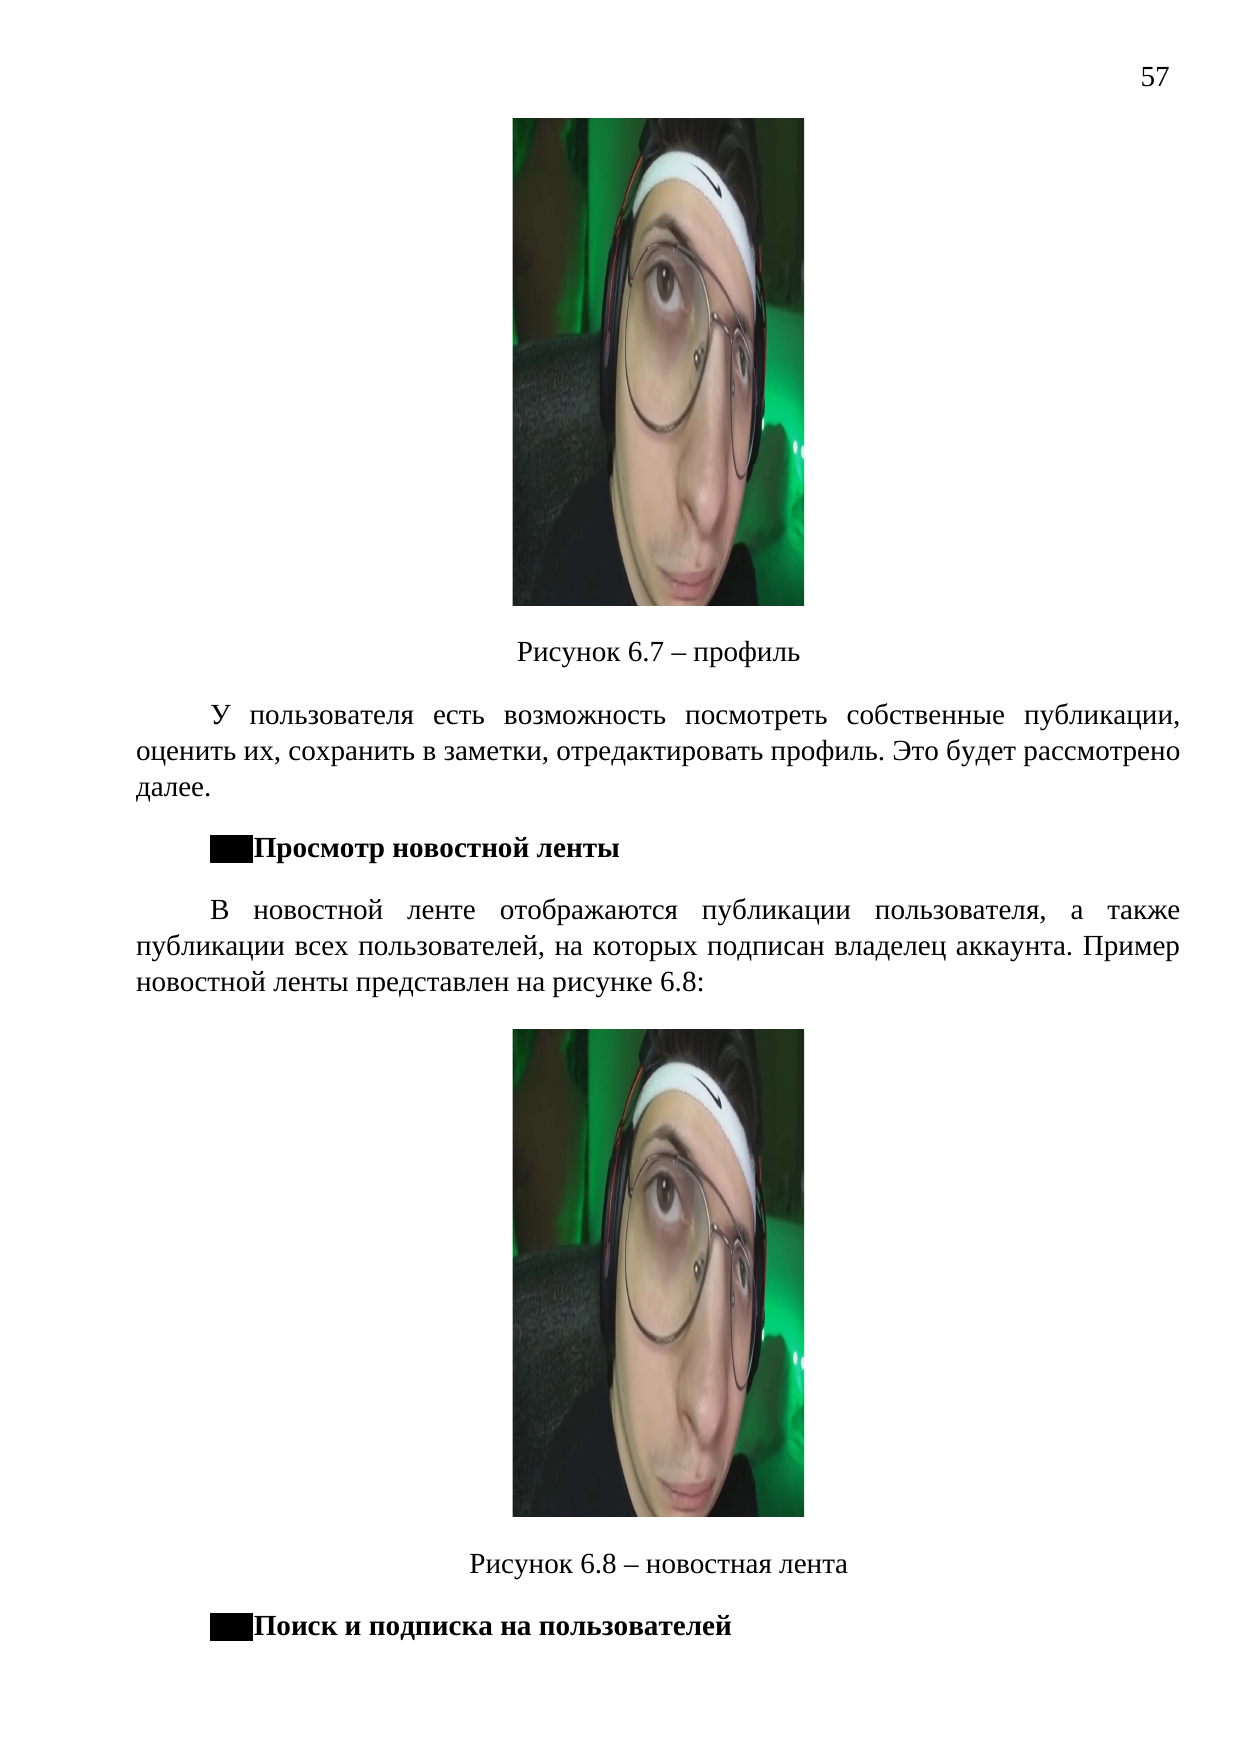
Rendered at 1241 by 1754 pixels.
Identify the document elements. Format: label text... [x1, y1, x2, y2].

text У пользователя есть возможность посмотреть собственные публикации, оценить их, сохранить в заметки, отредактировать профиль. Это будет рассмотрено далее. [136, 697, 1181, 803]
text Рисунок 6.8 – новостная лента [136, 1546, 1181, 1579]
text Поиск и подписка на пользователей [210, 1608, 1181, 1642]
picture [512, 118, 805, 606]
picture [512, 1029, 805, 1517]
text Рисунок 6.7 – профиль [136, 634, 1181, 668]
text В новостной ленте отображаются публикации пользователя, а также публикации всех пользователей, на которых подписан владелец аккаунта. Пример новостной ленты представлен на рисунке 6.8: [136, 892, 1181, 998]
text Просмотр новостной ленты [210, 831, 1181, 864]
